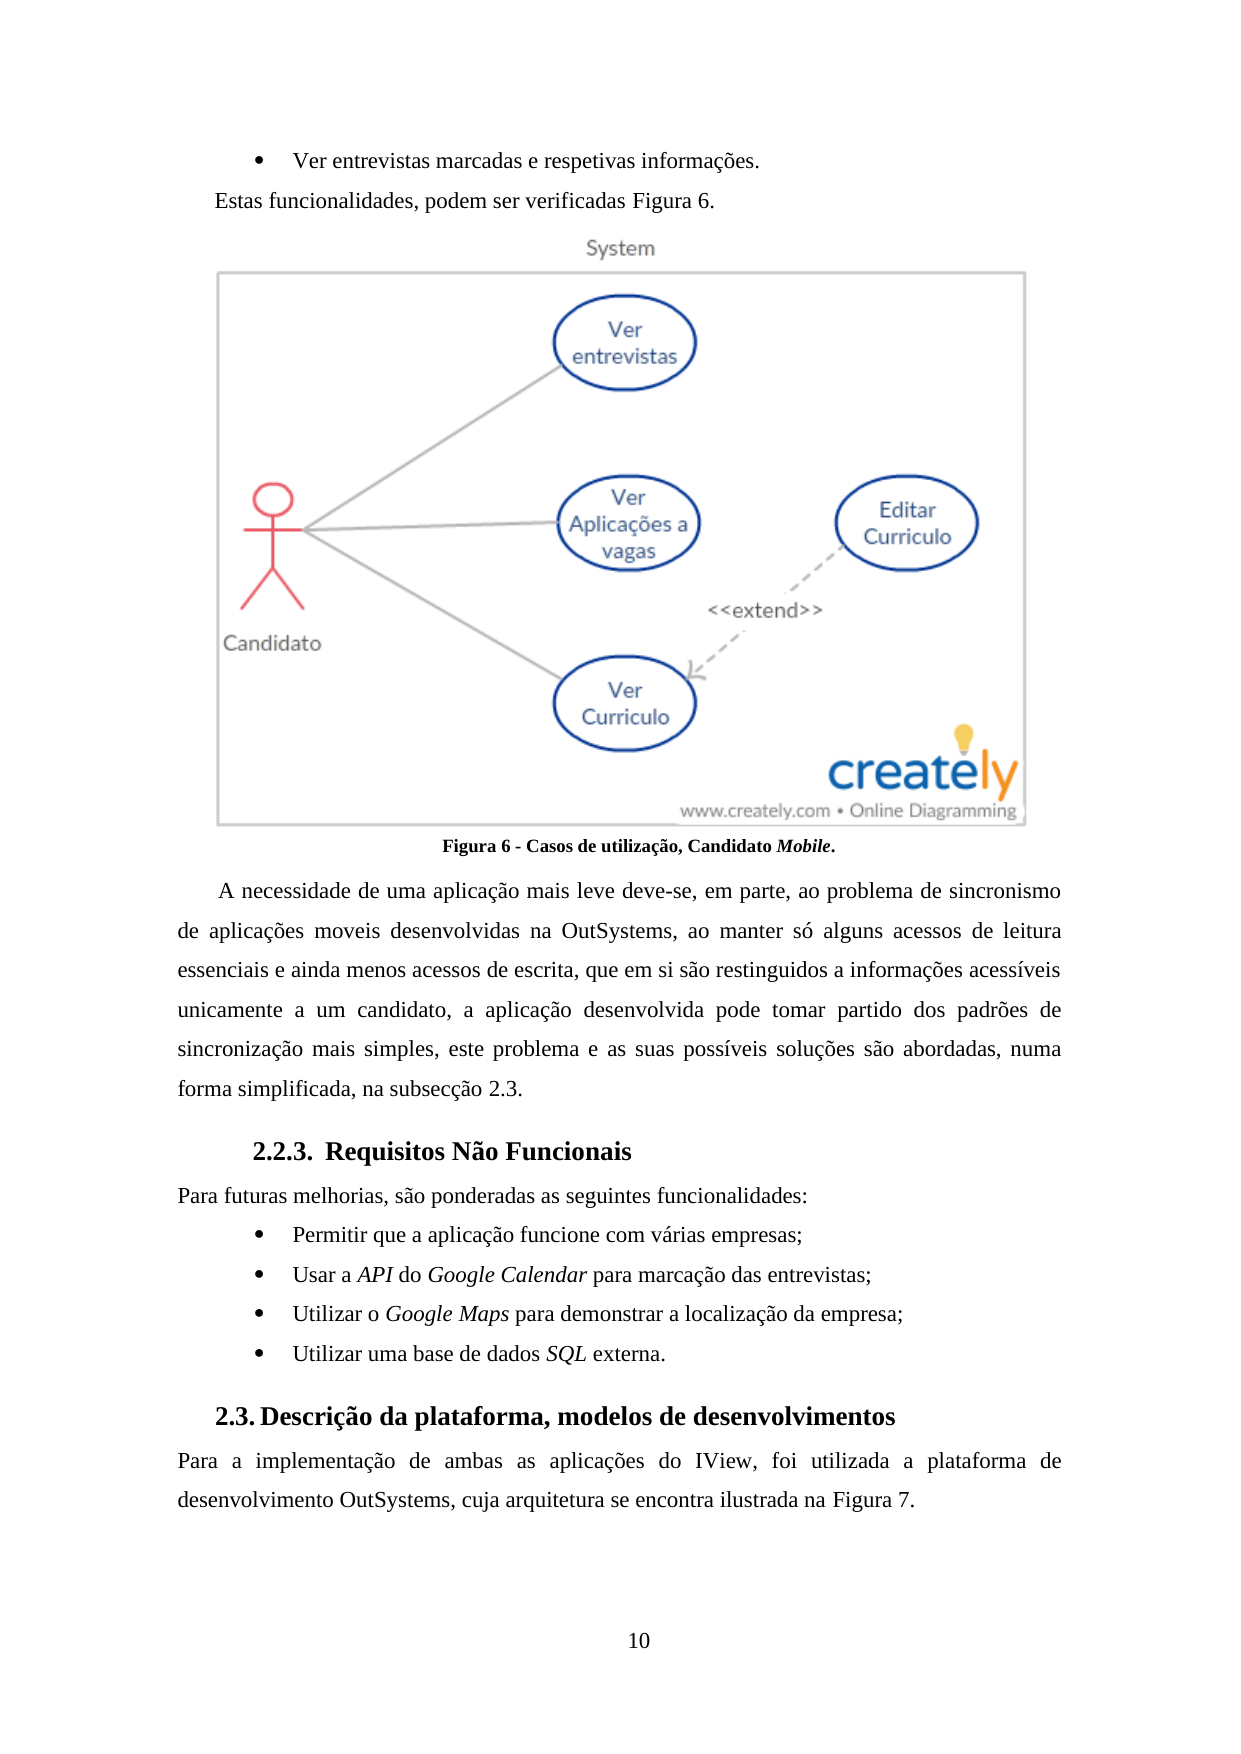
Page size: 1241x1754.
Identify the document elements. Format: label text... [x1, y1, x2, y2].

list Permitir que a aplicação funcione com várias empresas; [255, 1221, 1063, 1248]
text A necessidade de uma aplicação mais leve deve-se, em parte, ao problema de sincronismo de aplicações moveis desenvolvidas na OutSystems, ao manter só alguns acessos de leitura essenciais e ainda menos acessos de escrita, que em si são restinguidos a informações acessíveis unicamente a um candidato, a aplicação desenvolvida pode tomar partido dos padrões de sincronização mais simples, este problema e as suas possíveis soluções são abordadas, numa forma simplificada, na subsecção 2.3. [177, 877, 1063, 1101]
list Utilizar o Google Maps para demonstrar a localização da empresa; [255, 1300, 1063, 1327]
picture [202, 226, 1039, 836]
text Para futuras melhorias, são ponderadas as seguintes funcionalidades: [177, 1182, 1063, 1208]
subtitle Requisitos Não Funcionais [252, 1135, 1063, 1166]
list Usar a API do Google Calendar para marcação das entrevistas; [255, 1261, 1063, 1287]
subtitle Descrição da plataforma, modelos de desenvolvimentos [215, 1400, 1063, 1431]
list Ver entrevistas marcadas e respetivas informações. [255, 148, 1063, 174]
text Estas funcionalidades, podem ser verificadas Figura 6. [177, 187, 1063, 213]
list Utilizar uma base de dados SQL externa. [255, 1340, 1063, 1366]
text Para a implementação de ambas as aplicações do IView, foi utilizada a plataforma de desenvolvimento OutSystems, cuja arquitetura se encontra ilustrada na Figura 7. [177, 1447, 1063, 1513]
